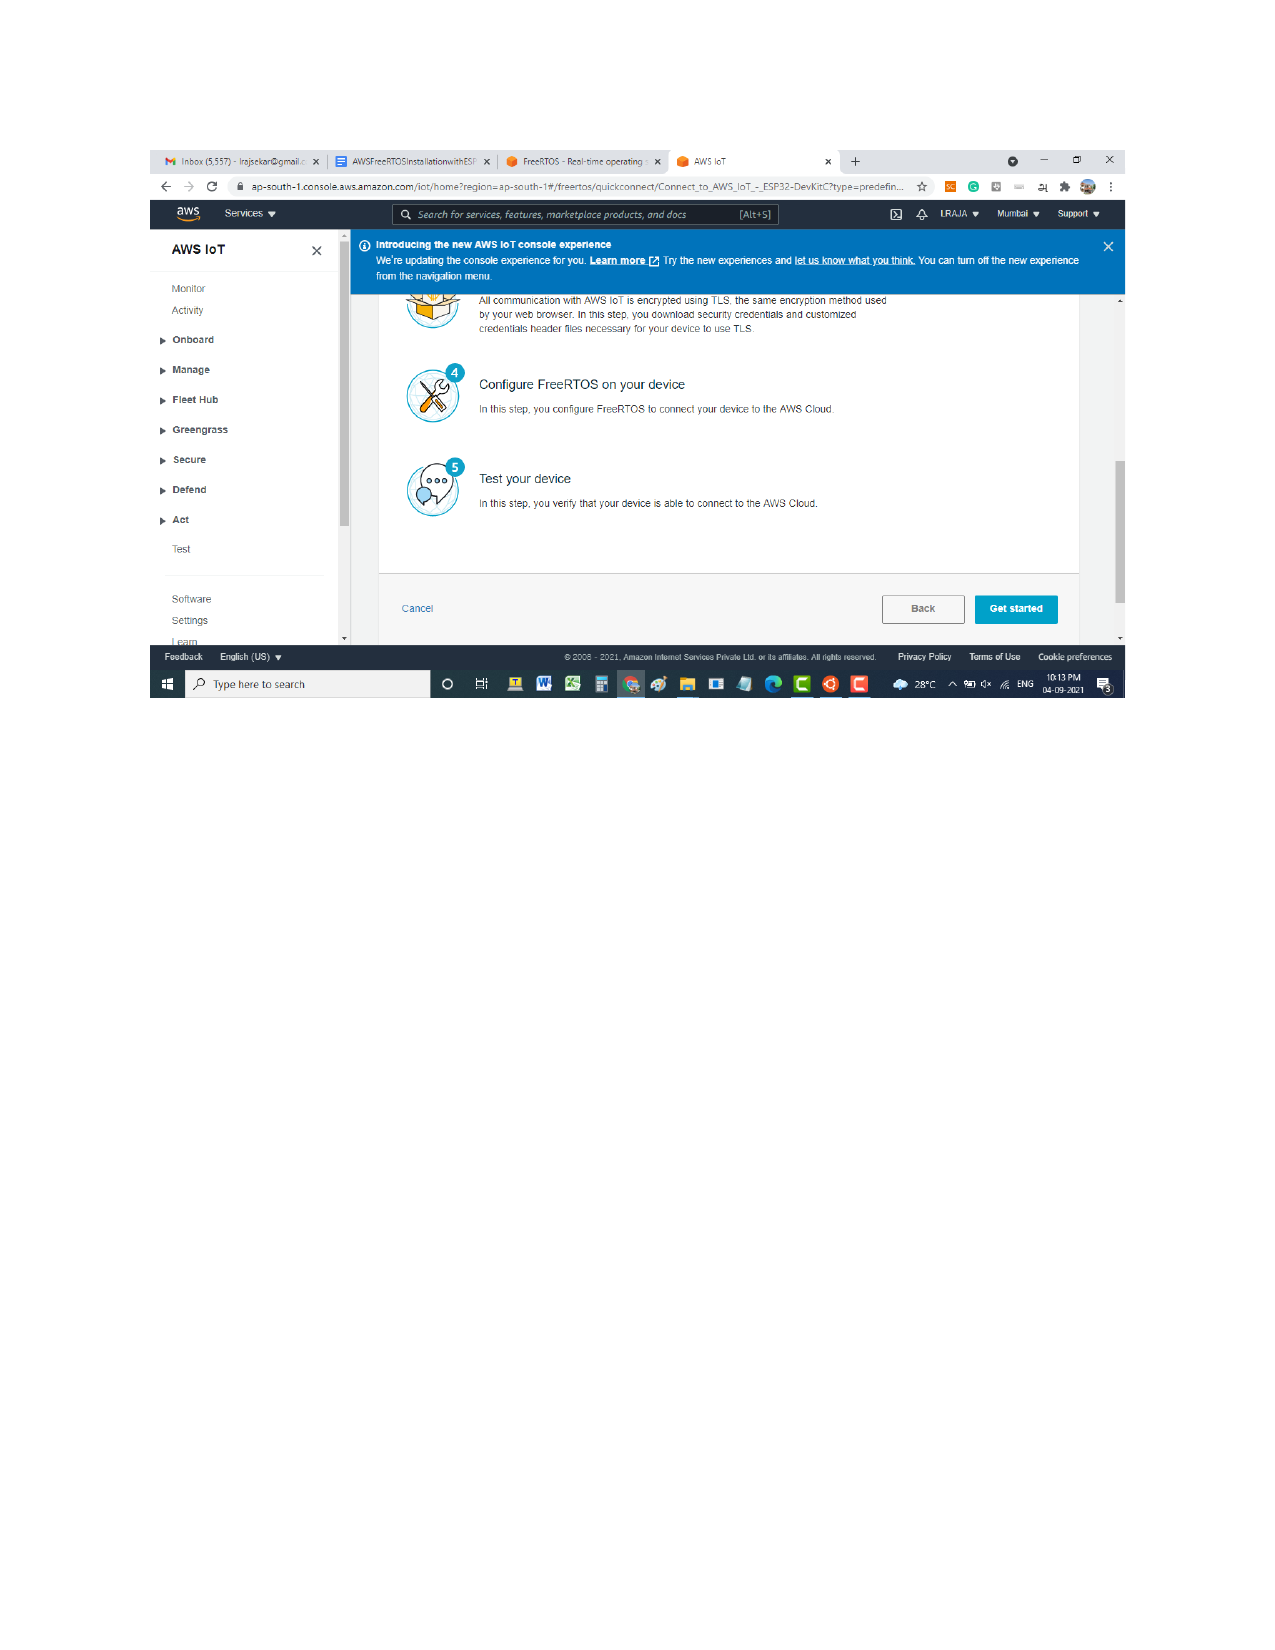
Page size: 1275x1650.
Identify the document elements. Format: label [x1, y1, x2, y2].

picture [150, 150, 1125, 698]
